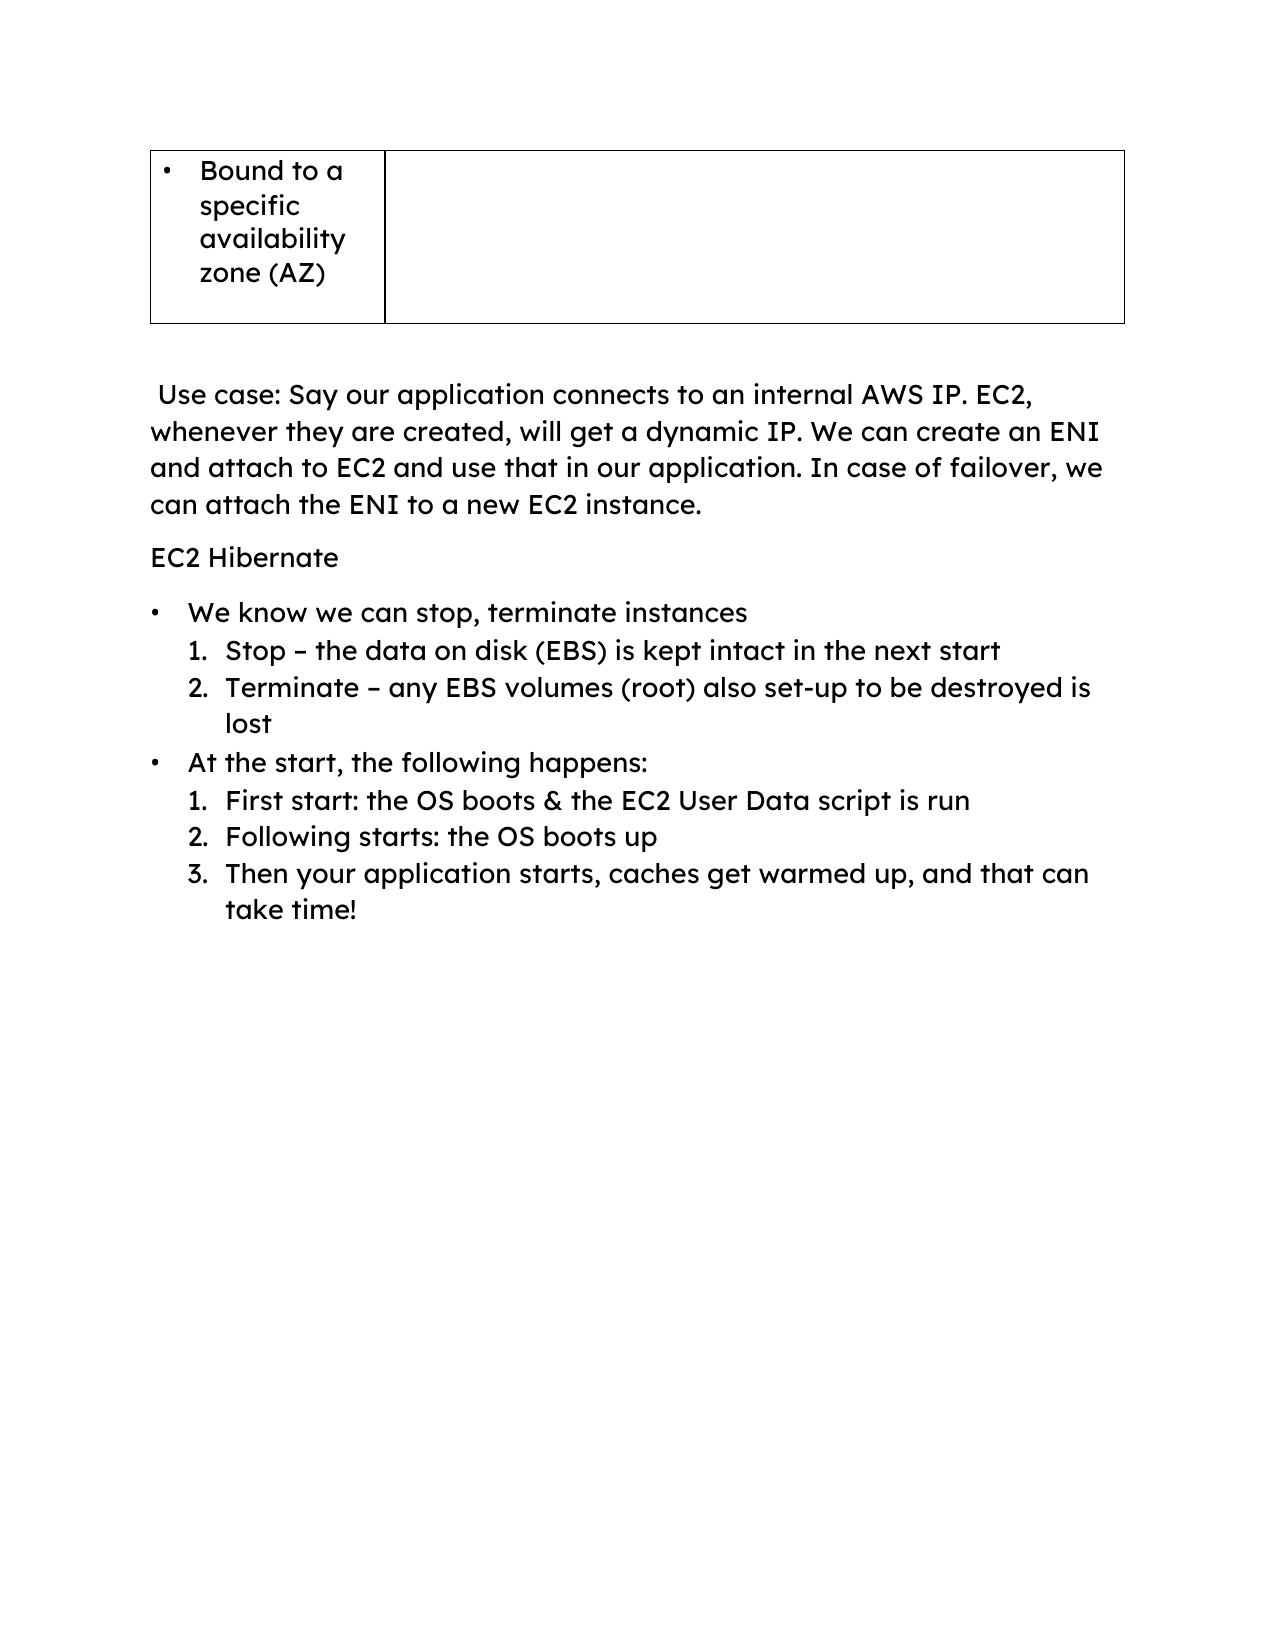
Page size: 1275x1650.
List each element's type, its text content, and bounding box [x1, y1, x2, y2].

list At the start, the following happens: [150, 743, 1125, 780]
list We know we can stop, terminate instances [150, 594, 1125, 631]
list Terminate – any EBS volumes (root) also set-up to be destroyed is lost [187, 670, 1125, 741]
list Following starts: the OS boots up [187, 819, 1125, 853]
text EC2 Hibernate [150, 541, 1125, 574]
list First start: the OS boots & the EC2 User Data script is run [187, 783, 1125, 817]
list Then your application starts, caches get warmed up, and that can take time! [187, 856, 1125, 927]
table_header [386, 151, 1124, 323]
list Stop – the data on disk (EBS) is kept intact in the next start [187, 633, 1125, 667]
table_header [151, 151, 384, 323]
text Use case: Say our application connects to an internal AWS IP. EC2, whenever they are created, will get a dynamic IP. We can create an ENI and attach to EC2 and use that in our application. In case of failover, we can attach the ENI to a new EC2 instance. [150, 378, 1125, 521]
